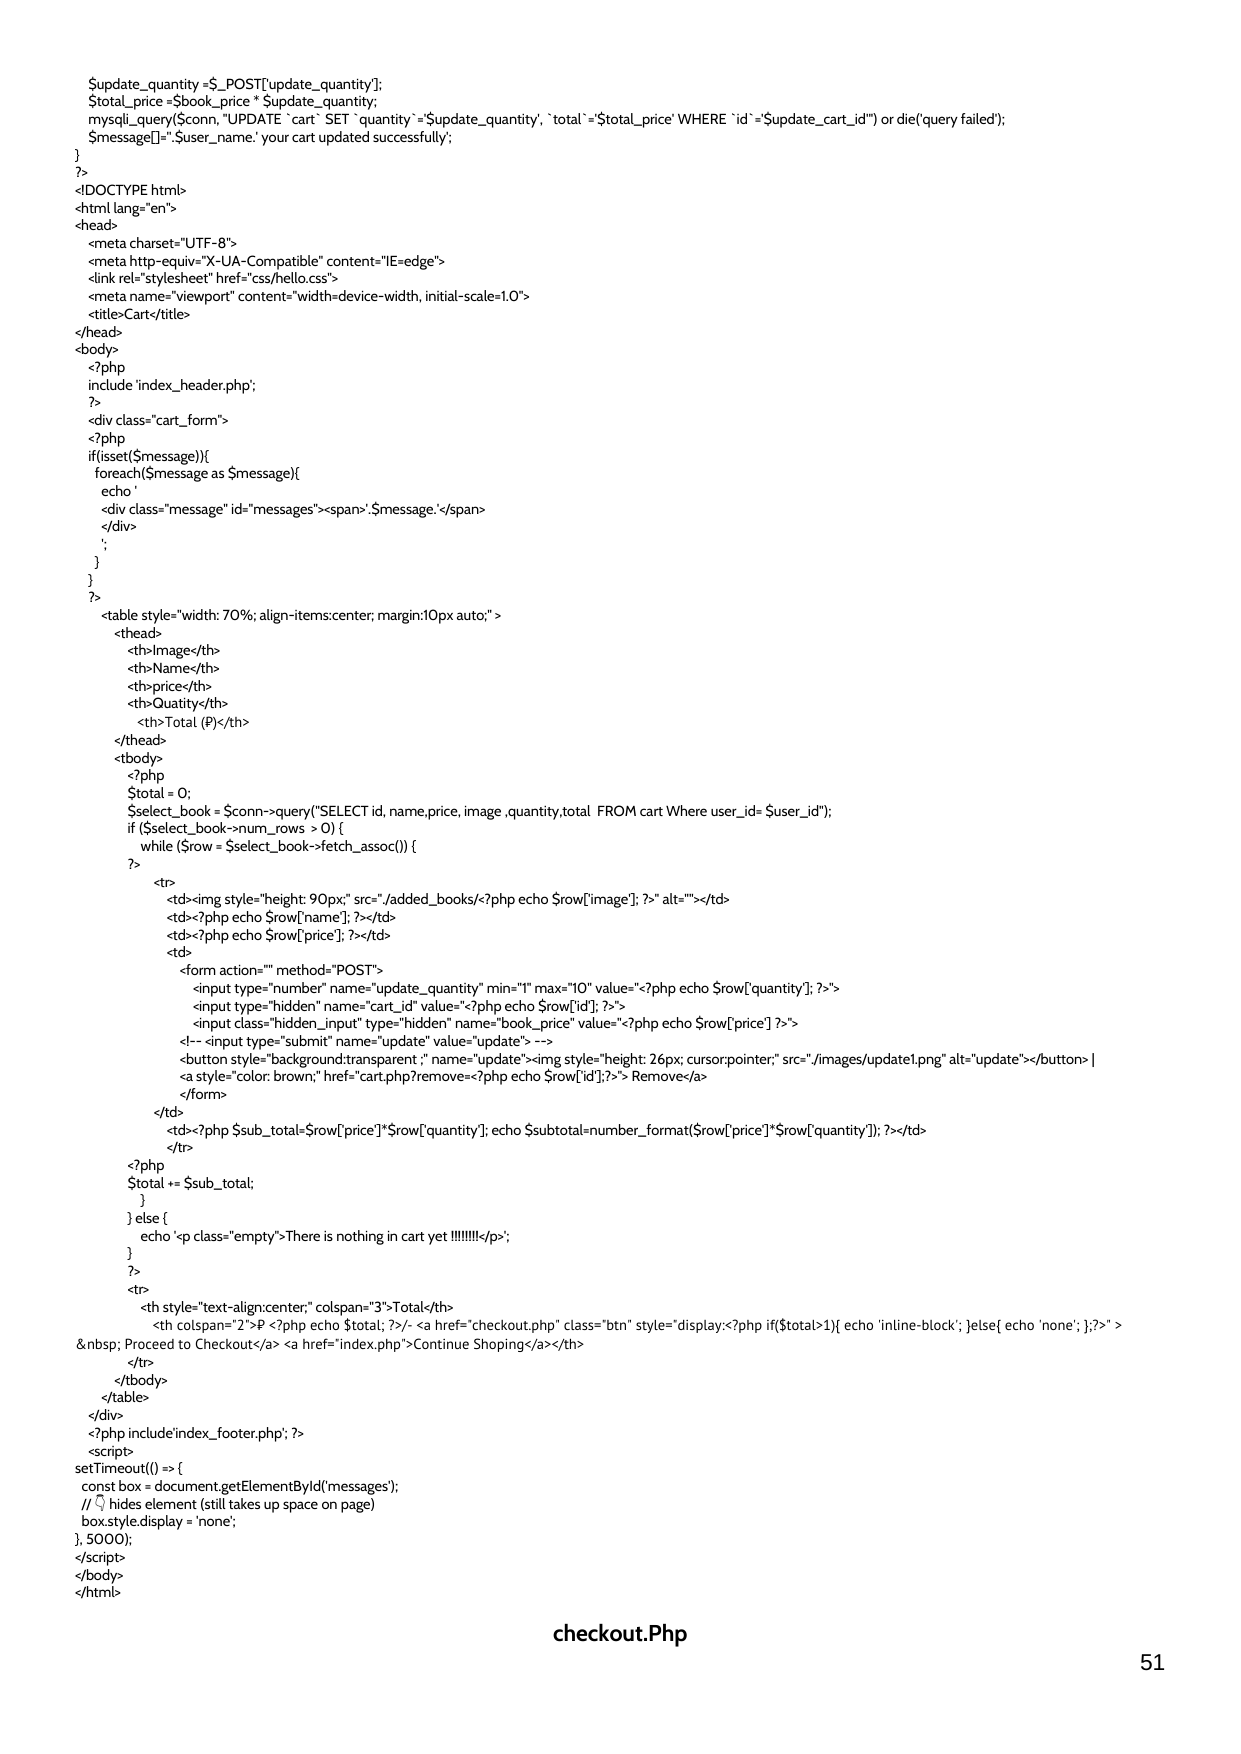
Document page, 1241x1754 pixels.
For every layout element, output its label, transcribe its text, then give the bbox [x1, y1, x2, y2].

text } else { [75, 1209, 1165, 1227]
text } [75, 146, 1165, 163]
text <input class="hidden_input" type="hidden" name="book_price" value="<?php echo $row['price'] ?>"> [75, 1015, 1165, 1032]
text <html lang="en"> [75, 199, 1165, 217]
text ?> [75, 1263, 1165, 1280]
text <td><?php $sub_total=$row['price']*$row['quantity']; echo $subtotal=number_format($row['price']*$row['quantity']); ?></td> [75, 1121, 1165, 1139]
text <td><img style="height: 90px;" src="./added_books/<?php echo $row['image']; ?>" alt=""></td> [75, 891, 1165, 908]
text <th>Image</th> [75, 642, 1165, 659]
text <table style="width: 70%; align-items:center; margin:10px auto;" > [75, 606, 1165, 624]
text echo '<p class="empty">There is nothing in cart yet !!!!!!!!</p>'; [75, 1227, 1165, 1245]
text } [75, 571, 1165, 588]
text $message[]=''.$user_name.' your cart updated successfully'; [75, 128, 1165, 146]
text }, 5000); [75, 1531, 1165, 1548]
text <td><?php echo $row['price']; ?></td> [75, 926, 1165, 944]
text <?php [75, 1156, 1165, 1174]
text </tr> [75, 1139, 1165, 1156]
text } [75, 1192, 1165, 1209]
text box.style.display = 'none'; [75, 1513, 1165, 1531]
text <form action="" method="POST"> [75, 962, 1165, 979]
text include 'index_header.php'; [75, 376, 1165, 394]
text <?php [75, 429, 1165, 447]
text <div class="message" id="messages"><span>'.$message.'</span> [75, 500, 1165, 518]
text <td> [75, 944, 1165, 962]
text $update_quantity =$_POST['update_quantity']; [75, 75, 1165, 93]
text <head> [75, 217, 1165, 234]
text <tbody> [75, 749, 1165, 767]
text <meta http-equiv="X-UA-Compatible" content="IE=edge"> [75, 252, 1165, 270]
text while ($row = $select_book->fetch_assoc()) { [75, 838, 1165, 855]
text echo ' [75, 482, 1165, 500]
text <th>Quatity</th> [75, 695, 1165, 712]
text $select_book = $conn->query("SELECT id, name,price, image ,quantity,total FROM cart Where user_id= $user_id"); [75, 802, 1165, 820]
text foreach($message as $message){ [75, 464, 1165, 482]
text </script> [75, 1548, 1165, 1566]
text if(isset($message)){ [75, 447, 1165, 464]
text <div class="cart_form"> [75, 411, 1165, 429]
text <?php [75, 358, 1165, 376]
text <th colspan="2">₹ <?php echo $total; ?>/- <a href="checkout.php" class="btn" style="display:<?php if($total>1){ echo 'inline-block'; }else{ echo 'none'; };?>" > &nbsp; Proceed to Checkout</a> <a href="index.php">Continue Shoping</a></th> [75, 1316, 1165, 1353]
text </tr> [75, 1353, 1165, 1371]
text $total_price =$book_price * $update_quantity; [75, 93, 1165, 110]
text $total = 0; [75, 784, 1165, 802]
text <a style="color: brown;" href="cart.php?remove=<?php echo $row['id'];?>"> Remove</a> [75, 1068, 1165, 1086]
text '; [75, 535, 1165, 553]
text <title>Cart</title> [75, 305, 1165, 323]
text <meta name="viewport" content="width=device-width, initial-scale=1.0"> [75, 287, 1165, 305]
text <link rel="stylesheet" href="css/hello.css"> [75, 270, 1165, 287]
text } [75, 1245, 1165, 1263]
text </td> [75, 1103, 1165, 1121]
text ?> [75, 163, 1165, 181]
text <tr> [75, 873, 1165, 891]
text <th>price</th> [75, 677, 1165, 695]
text <thead> [75, 624, 1165, 642]
text <input type="hidden" name="cart_id" value="<?php echo $row['id']; ?>"> [75, 997, 1165, 1015]
text mysqli_query($conn, "UPDATE `cart` SET `quantity`='$update_quantity', `total`='$total_price' WHERE `id`='$update_cart_id'") or die('query failed'); [75, 110, 1165, 128]
text </div> [75, 1407, 1165, 1424]
text <!DOCTYPE html> [75, 181, 1165, 199]
text // 👇️ hides element (still takes up space on page) [75, 1495, 1165, 1513]
text </head> [75, 323, 1165, 341]
text <tr> [75, 1280, 1165, 1298]
text <script> [75, 1442, 1165, 1460]
text </form> [75, 1086, 1165, 1103]
text $total += $sub_total; [75, 1174, 1165, 1192]
text </html> [75, 1584, 1165, 1601]
text <?php include'index_footer.php'; ?> [75, 1424, 1165, 1442]
text <th>Total (₹)</th> [75, 712, 1165, 731]
text <button style="background:transparent ;" name="update"><img style="height: 26px; cursor:pointer;" src="./images/update1.png" alt="update"></button> | [75, 1050, 1165, 1068]
text <!-- <input type="submit" name="update" value="update"> --> [75, 1032, 1165, 1050]
text <th>Name</th> [75, 659, 1165, 677]
text </div> [75, 518, 1165, 535]
text } [75, 553, 1165, 571]
text ?> [75, 588, 1165, 606]
text </body> [75, 1566, 1165, 1584]
text if ($select_book->num_rows > 0) { [75, 820, 1165, 838]
text ?> [75, 394, 1165, 411]
text <th style="text-align:center;" colspan="3">Total</th> [75, 1298, 1165, 1316]
text </table> [75, 1389, 1165, 1407]
text </tbody> [75, 1371, 1165, 1389]
text <body> [75, 341, 1165, 358]
text const box = document.getElementById('messages'); [75, 1477, 1165, 1495]
text setTimeout(() => { [75, 1460, 1165, 1477]
text <meta charset="UTF-8"> [75, 234, 1165, 252]
text checkout.Php [75, 1619, 1165, 1647]
text <?php [75, 767, 1165, 784]
text <td><?php echo $row['name']; ?></td> [75, 908, 1165, 926]
text ?> [75, 855, 1165, 873]
text </thead> [75, 731, 1165, 749]
text <input type="number" name="update_quantity" min="1" max="10" value="<?php echo $row['quantity']; ?>"> [75, 979, 1165, 997]
